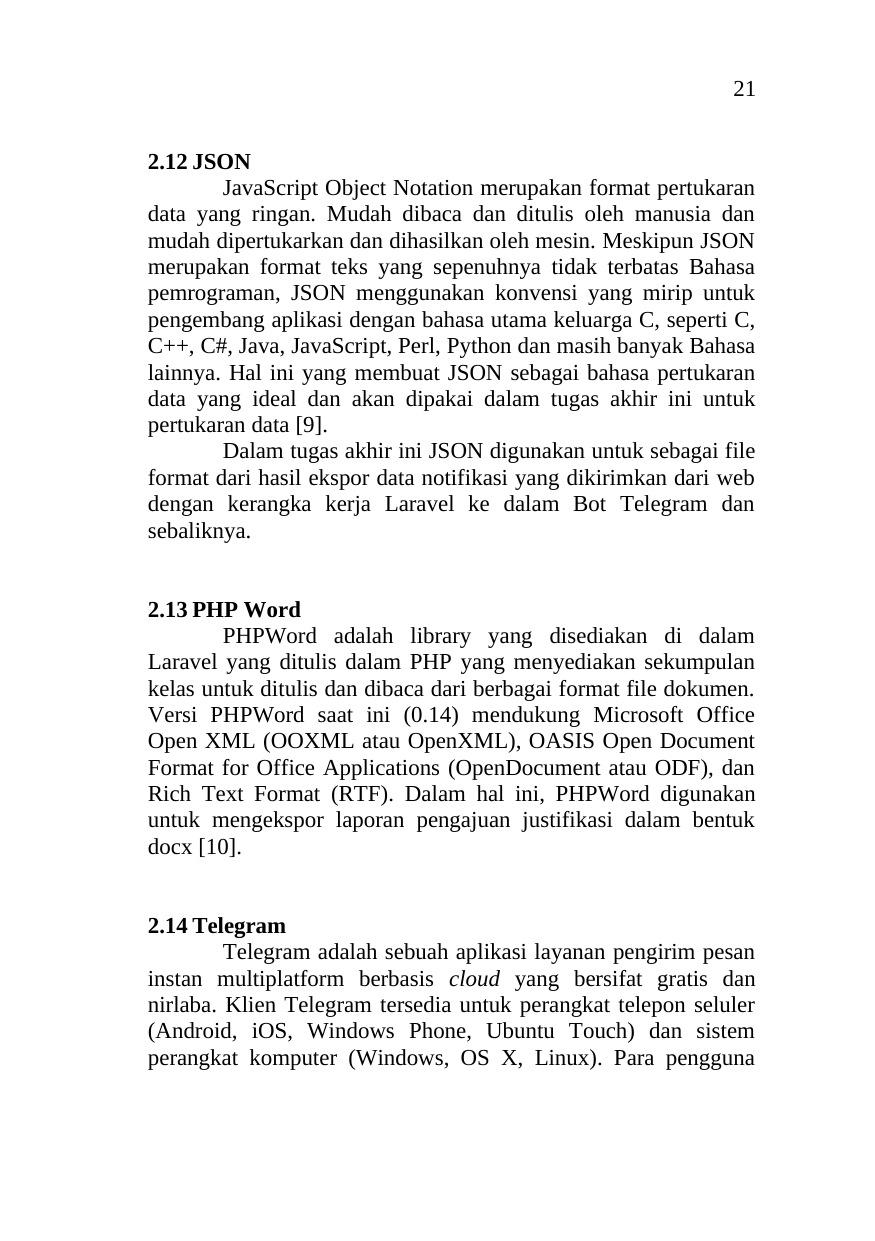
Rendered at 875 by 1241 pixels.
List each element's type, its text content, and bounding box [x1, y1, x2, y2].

subtitle Telegram [148, 912, 756, 938]
subtitle PHP Word [148, 596, 756, 622]
text PHPWord adalah library yang disediakan di dalam Laravel yang ditulis dalam PHP yang menyediakan sekumpulan kelas untuk ditulis dan dibaca dari berbagai format file dokumen. Versi PHPWord saat ini (0.14) mendukung Microsoft Office Open XML (OOXML atau OpenXML), OASIS Open Document Format for Office Applications (OpenDocument atau ODF), dan Rich Text Format (RTF). Dalam hal ini, PHPWord digunakan untuk mengekspor laporan pengajuan justifikasi dalam bentuk docx . [148, 622, 756, 859]
subtitle JSON [148, 148, 756, 174]
text JavaScript Object Notation merupakan format pertukaran data yang ringan. Mudah dibaca dan ditulis oleh manusia dan mudah dipertukarkan dan dihasilkan oleh mesin. Meskipun JSON merupakan format teks yang sepenuhnya tidak terbatas Bahasa pemrograman, JSON menggunakan konvensi yang mirip untuk pengembang aplikasi dengan bahasa utama keluarga C, seperti C, C++, C#, Java, JavaScript, Perl, Python dan masih banyak Bahasa lainnya. Hal ini yang membuat JSON sebagai bahasa pertukaran data yang ideal dan akan dipakai dalam tugas akhir ini untuk pertukaran data . [148, 174, 756, 438]
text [148, 938, 756, 1070]
text Dalam tugas akhir ini JSON digunakan untuk sebagai file format dari hasil ekspor data notifikasi yang dikirimkan dari web dengan kerangka kerja Laravel ke dalam Bot Telegram dan sebaliknya. [148, 438, 756, 543]
